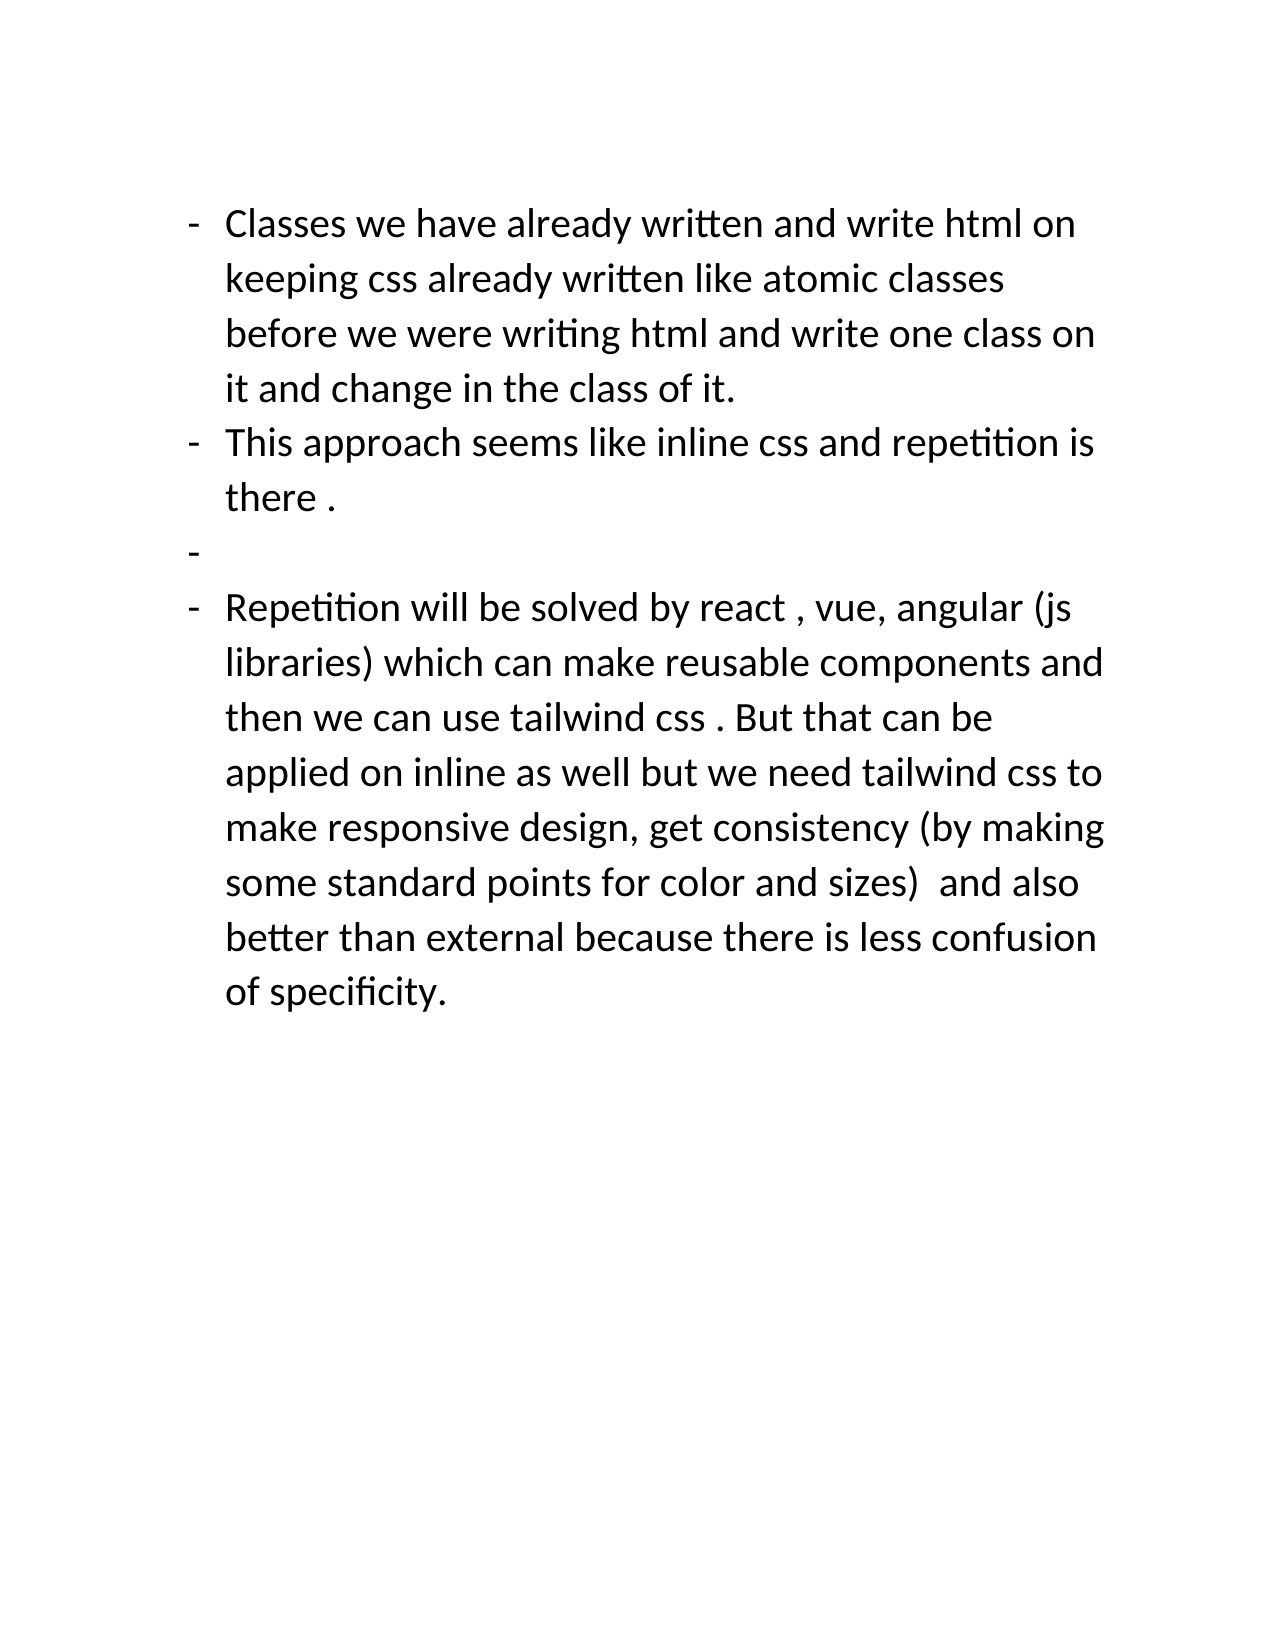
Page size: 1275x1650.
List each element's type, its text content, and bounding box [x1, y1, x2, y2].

list Classes we have already written and write html on keeping css already written like atomic classes before we were writing html and write one class on it and change in the class of it. [187, 197, 1125, 412]
list This approach seems like inline css and repetition is there . [187, 416, 1125, 522]
list Repetition will be solved by react , vue, angular (js libraries) which can make reusable components and then we can use tailwind css . But that can be applied on inline as well but we need tailwind css to make responsive design, get consistency (by making some standard points for color and sizes) and also better than external because there is less confusion of specificity. [187, 581, 1125, 1016]
